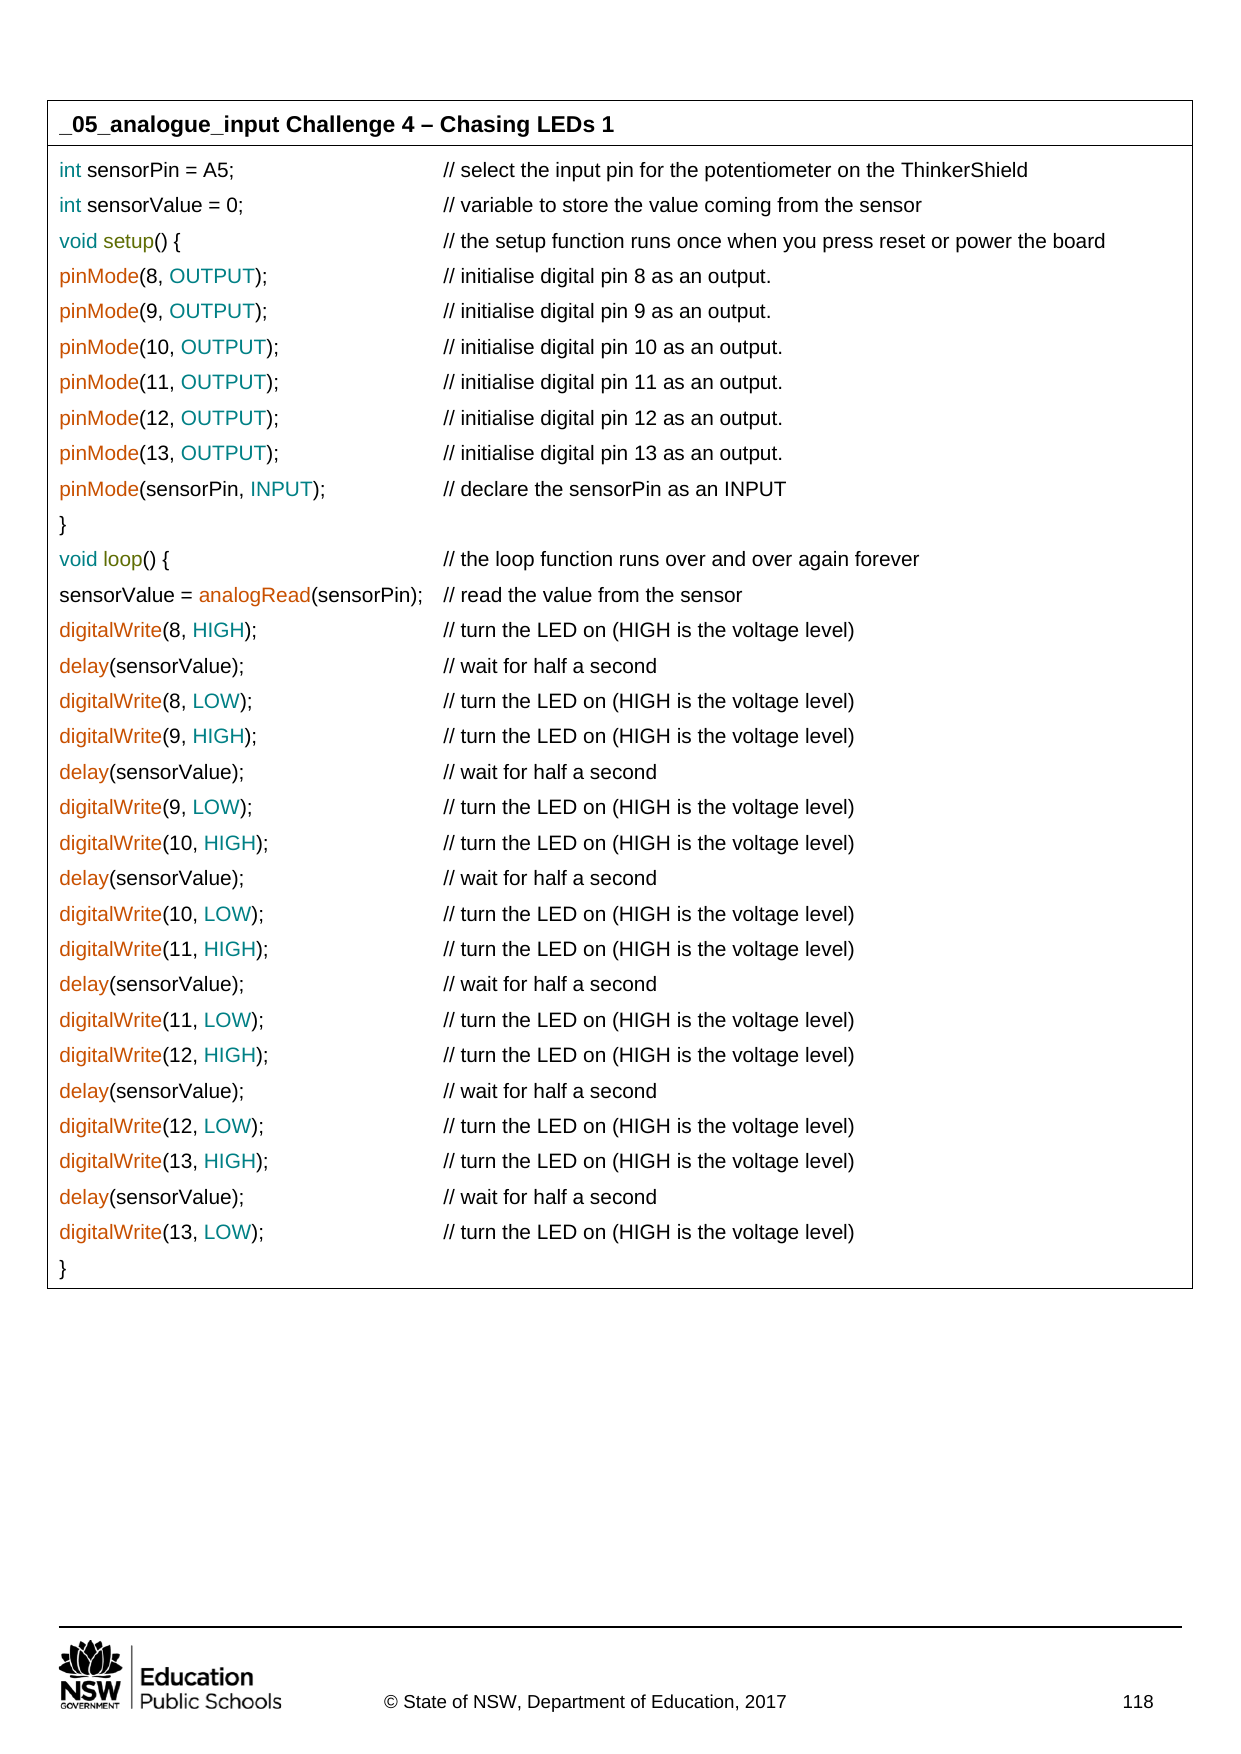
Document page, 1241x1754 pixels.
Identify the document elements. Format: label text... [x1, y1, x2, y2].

table_header _05_analogue_input Challenge 4 – Chasing LEDs 1 [48, 101, 1192, 145]
table_cell int sensorPin = A5; // select the input pin for the potentiometer on the ThinkerShield int sensorValue = 0; // variable to store the value coming from the sensor void setup() { // the setup function runs once when you press reset or power the board pinMode(8, OUTPUT); // initialise digital pin 8 as an output. pinMode(9, OUTPUT); // initialise digital pin 9 as an output. pinMode(10, OUTPUT); // initialise digital pin 10 as an output. pinMode(11, OUTPUT); // initialise digital pin 11 as an output. pinMode(12, OUTPUT); // initialise digital pin 12 as an output. pinMode(13, OUTPUT); // initialise digital pin 13 as an output. pinMode(sensorPin, INPUT); // declare the sensorPin as an INPUT } void loop() { // the loop function runs over and over again forever sensorValue = analogRead(sensorPin); // read the value from the sensor digitalWrite(8, HIGH); // turn the LED on (HIGH is the voltage level) delay(sensorValue); // wait for half a second digitalWrite(8, LOW); // turn the LED on (HIGH is the voltage level) digitalWrite(9, HIGH); // turn the LED on (HIGH is the voltage level) delay(sensorValue); // wait for half a second digitalWrite(9, LOW); // turn the LED on (HIGH is the voltage level) digitalWrite(10, HIGH); // turn the LED on (HIGH is the voltage level) delay(sensorValue); // wait for half a second digitalWrite(10, LOW); // turn the LED on (HIGH is the voltage level) digitalWrite(11, HIGH); // turn the LED on (HIGH is the voltage level) delay(sensorValue); // wait for half a second digitalWrite(11, LOW); // turn the LED on (HIGH is the voltage level) digitalWrite(12, HIGH); // turn the LED on (HIGH is the voltage level) delay(sensorValue); // wait for half a second digitalWrite(12, LOW); // turn the LED on (HIGH is the voltage level) digitalWrite(13, HIGH); // turn the LED on (HIGH is the voltage level) delay(sensorValue); // wait for half a second digitalWrite(13, LOW); // turn the LED on (HIGH is the voltage level) } [48, 146, 1192, 1288]
picture [58, 1640, 282, 1709]
